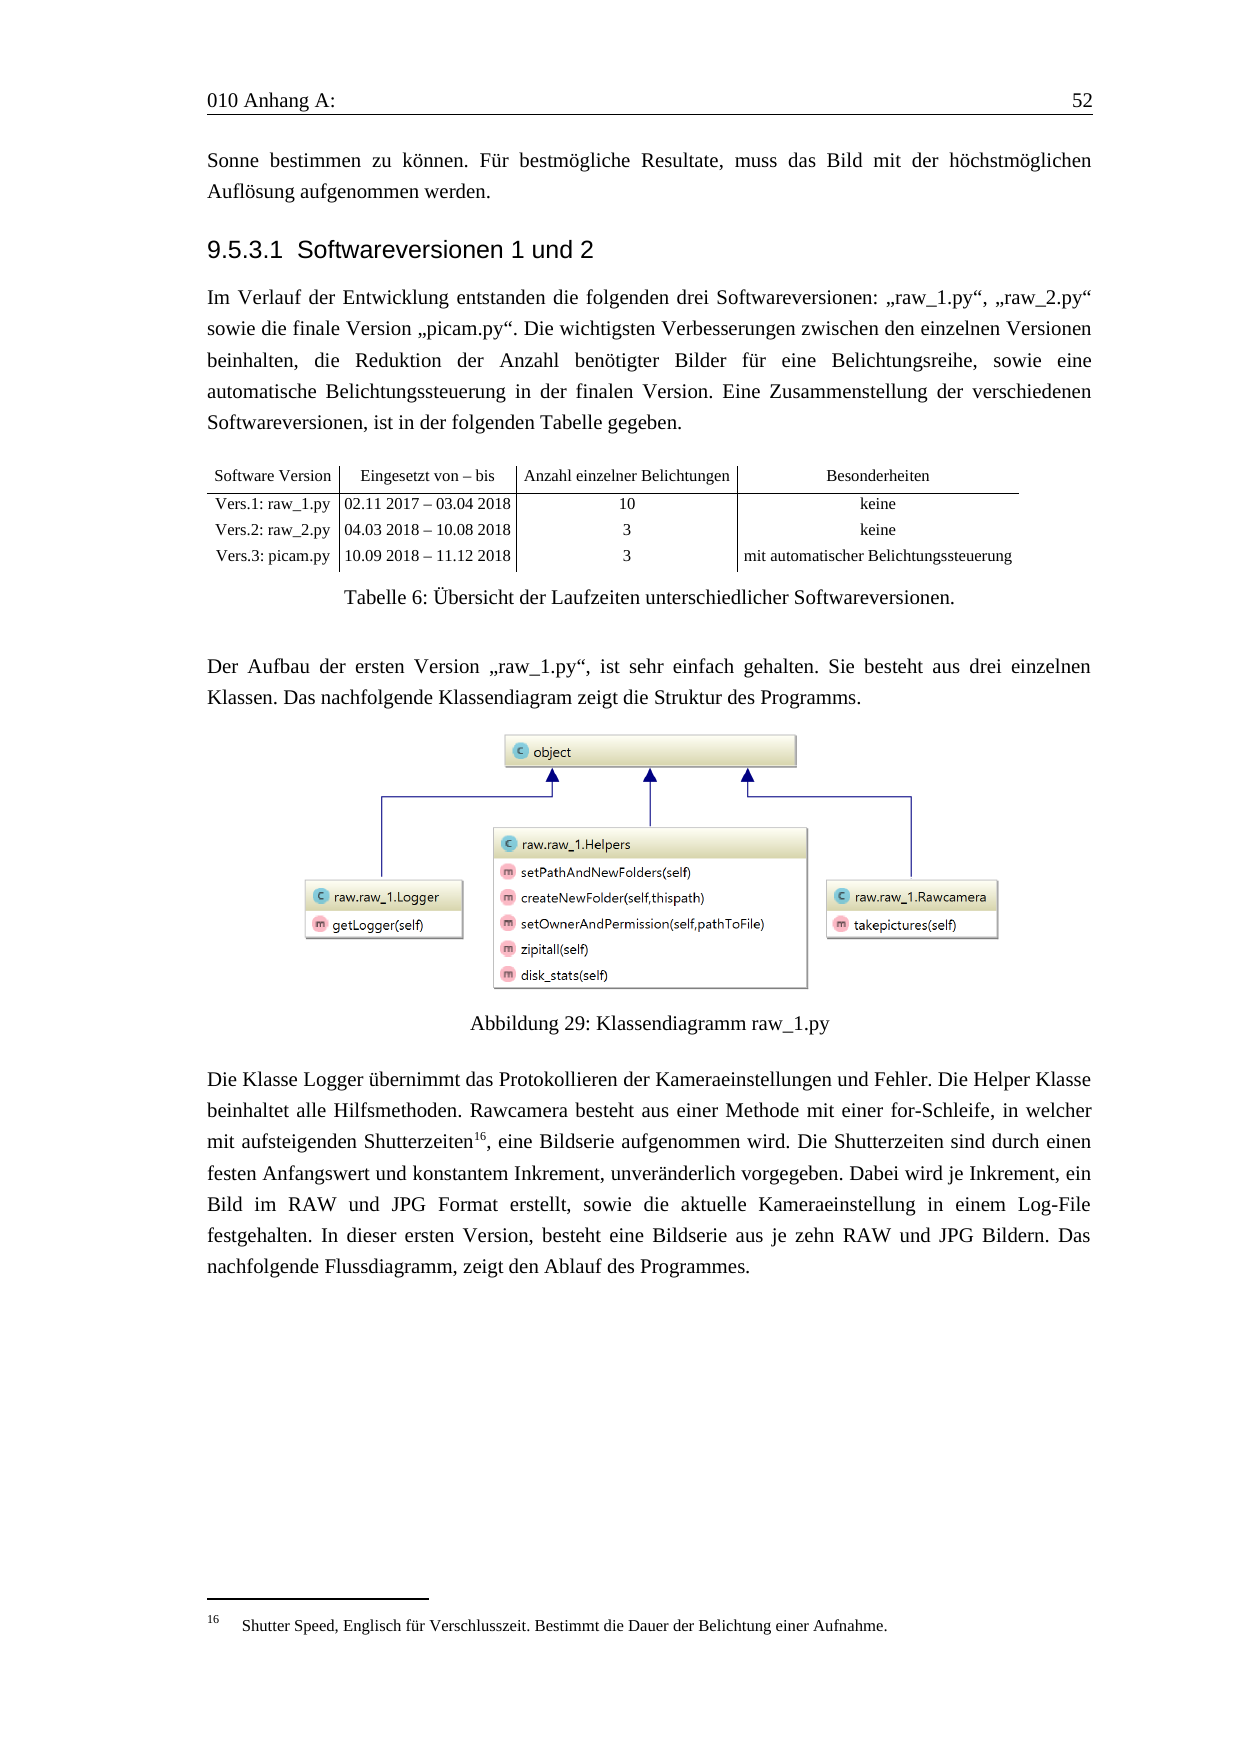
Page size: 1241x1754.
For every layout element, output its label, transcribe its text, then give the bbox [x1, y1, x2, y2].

table_cell 04.03 2018 – 10.08 2018 [340, 520, 516, 546]
table_cell 3 [517, 520, 737, 546]
table_cell mit automatischer Belichtungssteuerung [738, 546, 1018, 572]
table_cell 10.09 2018 – 11.12 2018 [340, 546, 516, 572]
table_cell 10 [517, 494, 737, 520]
text Im Verlauf der Entwicklung entstanden die folgenden drei Softwareversionen: „raw_1.py“, „raw_2.py“ sowie die finale Version „picam.py“. Die wichtigsten Verbesserungen zwischen den einzelnen Versionen beinhalten, die Reduktion der Anzahl benötigter Bilder für eine Belichtungsreihe, sowie eine automatische Belichtungssteuerung in der finalen Version. Eine Zusammenstellung der verschiedenen Softwareversionen, ist in der folgenden Tabelle gegeben. [207, 285, 1093, 434]
table_header Anzahl einzelner Belichtungen [517, 466, 737, 492]
table_cell Vers.3: picam.py [207, 546, 339, 572]
table_header Besonderheiten [738, 466, 1018, 492]
table_header Eingesetzt von – bis [340, 466, 516, 492]
text Tabelle 6: Übersicht der Laufzeiten unterschiedlicher Softwareversionen. [207, 585, 1093, 609]
table_cell 3 [517, 546, 737, 572]
table_header Software Version [207, 466, 339, 492]
table_cell keine [738, 494, 1018, 520]
table_cell 02.11 2017 – 03.04 2018 [340, 494, 516, 520]
table_cell Vers.1: raw_1.py [207, 494, 339, 520]
table_cell keine [738, 520, 1018, 546]
subtitle Softwareversionen 1 und 2 [207, 235, 1093, 264]
text Der Aufbau der ersten Version „raw_1.py“, ist sehr einfach gehalten. Sie besteht aus drei einzelnen Klassen. Das nachfolgende Klassendiagram zeigt die Struktur des Programms. [207, 653, 1093, 709]
text Die Klasse Logger übernimmt das Protokollieren der Kameraeinstellungen und Fehler. Die Helper Klasse beinhaltet alle Hilfsmethoden. Rawcamera besteht aus einer Methode mit einer for-Schleife, in welcher mit aufsteigenden Shutterzeiten, eine Bildserie aufgenommen wird. Die Shutterzeiten sind durch einen festen Anfangswert und konstantem Inkrement, unveränderlich vorgegeben. Dabei wird je Inkrement, ein Bild im RAW und JPG Format erstellt, sowie die aktuelle Kameraeinstellung in einem Log-File festgehalten. In dieser ersten Version, besteht eine Bildserie aus je zehn RAW und JPG Bildern. Das nachfolgende Flussdiagramm, zeigt den Ablauf des Programmes. [207, 1067, 1093, 1278]
table_cell Vers.2: raw_2.py [207, 520, 339, 546]
text Abbildung 29: Klassendiagramm raw_1.py [207, 1010, 1093, 1034]
picture [298, 728, 1002, 991]
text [207, 148, 1093, 203]
